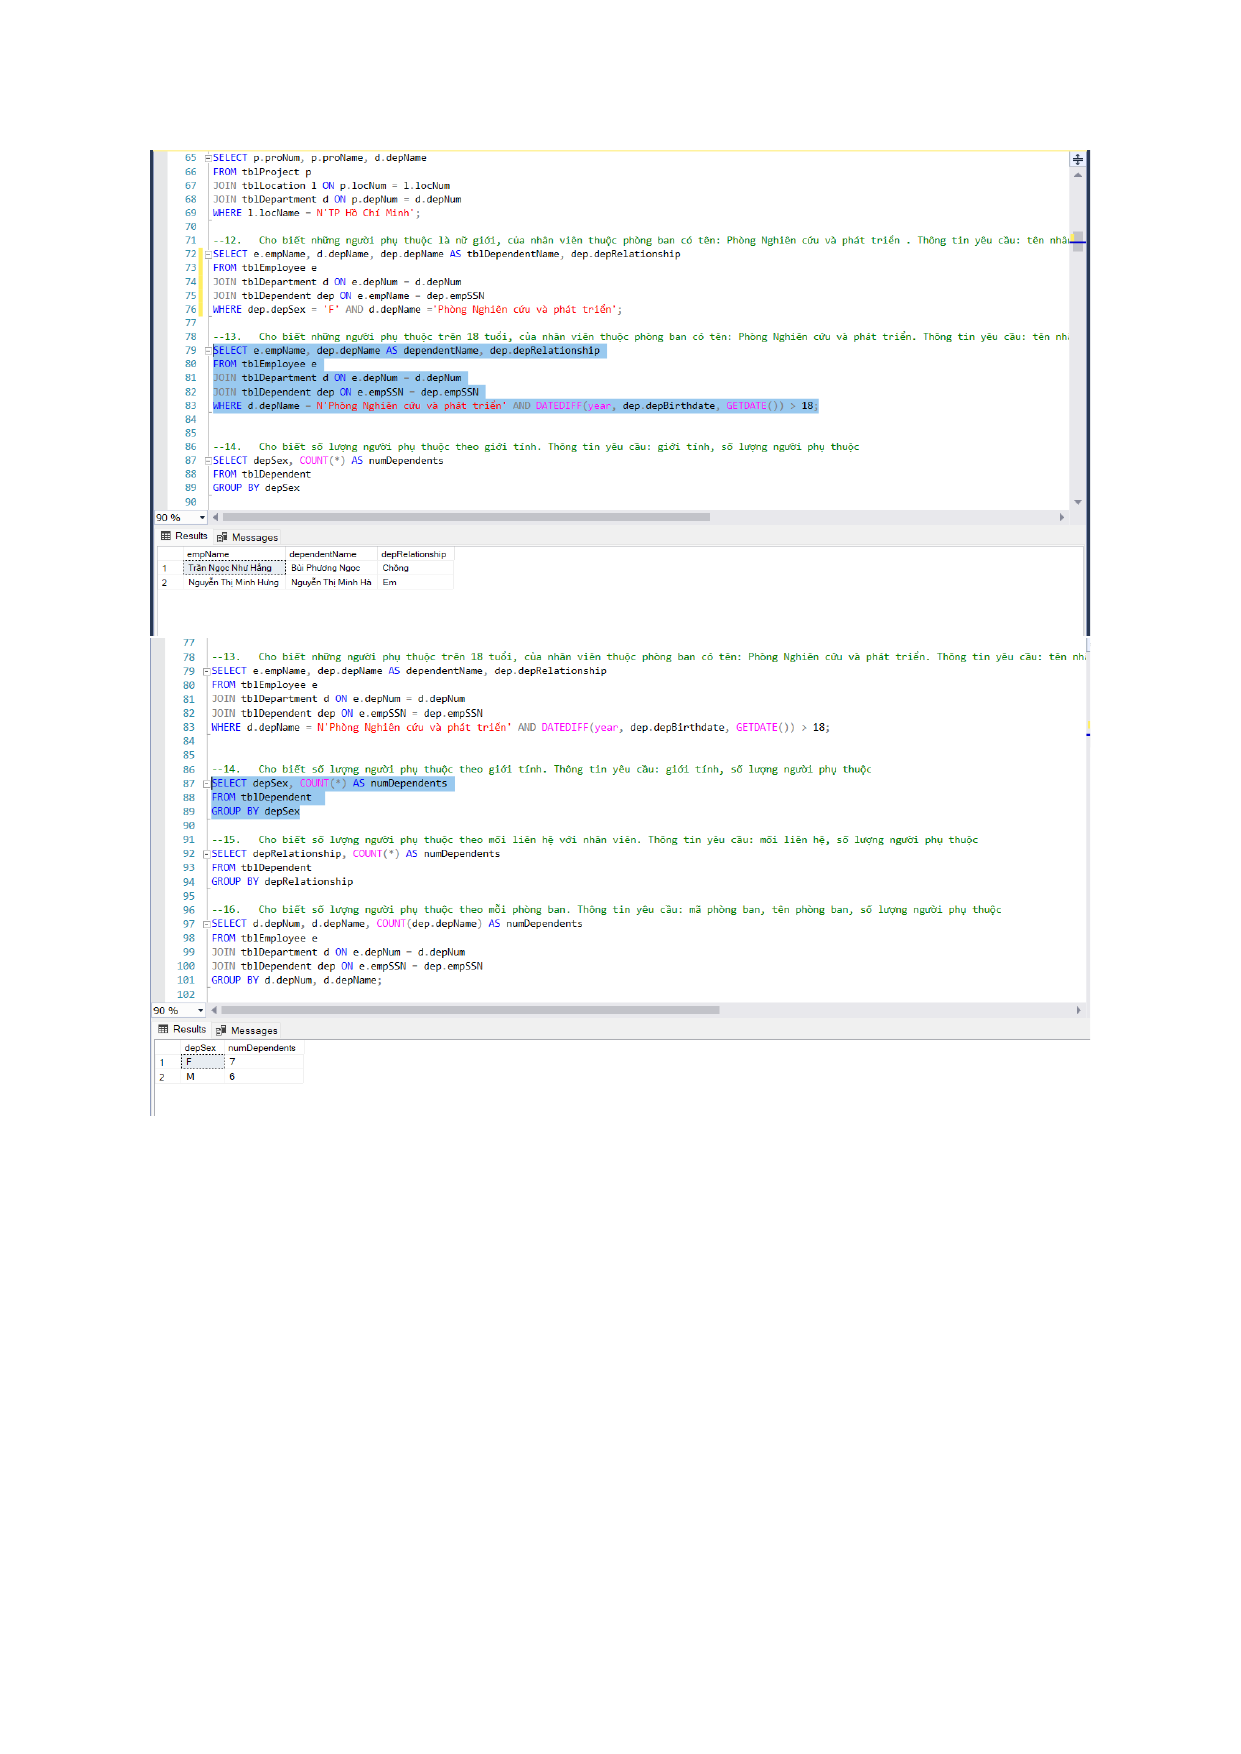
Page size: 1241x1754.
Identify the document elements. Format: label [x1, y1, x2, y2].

picture [150, 638, 1091, 1116]
picture [150, 150, 1091, 636]
